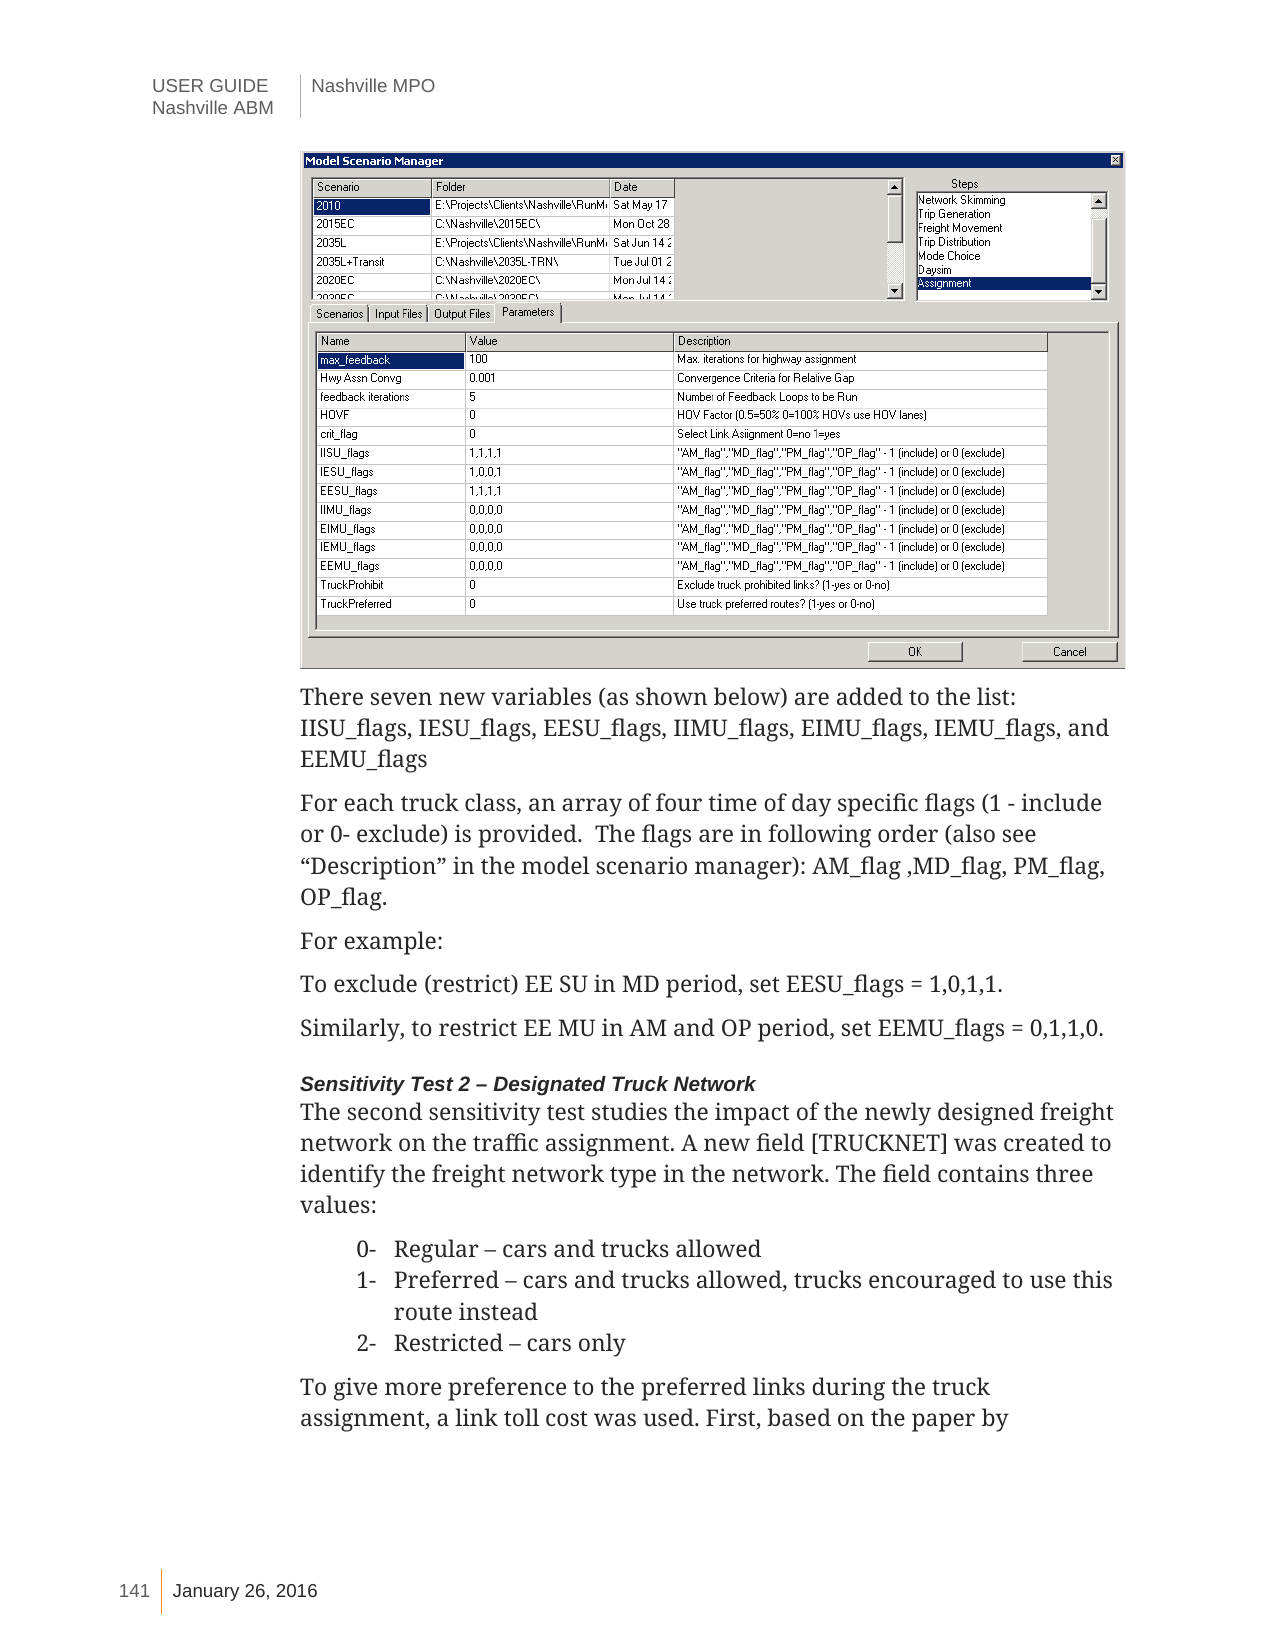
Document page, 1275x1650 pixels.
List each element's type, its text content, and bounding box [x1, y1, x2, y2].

subtitle Sensitivity Test 2 – Designated Truck Network [300, 1064, 1125, 1095]
picture [300, 150, 1125, 669]
text For each truck class, an array of four time of day specific flags (1 - include or 0- exclude) is provided. The flags are in following order (also see “Description” in the model scenario manager): AM_flag ,MD_flag, PM_flag, OP_flag. [300, 787, 1125, 912]
list Restricted – cars only [356, 1327, 1125, 1358]
list Preferred – cars and trucks allowed, trucks encouraged to use this route instead [356, 1264, 1125, 1327]
text The second sensitivity test studies the impact of the newly designed freight network on the traffic assignment. A new field [TRUCKNET] was created to identify the freight network type in the network. The field contains three values: [300, 1095, 1125, 1220]
text Similarly, to restrict EE MU in AM and OP period, set EEMU_flags = 0,1,1,0. [300, 1012, 1125, 1043]
text For example: [300, 924, 1125, 956]
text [300, 1370, 1125, 1433]
text There seven new variables (as shown below) are added to the list: IISU_flags, IESU_flags, EESU_flags, IIMU_flags, EIMU_flags, IEMU_flags, and EEMU_flags [300, 681, 1125, 774]
list Regular – cars and trucks allowed [356, 1233, 1125, 1264]
text To exclude (restrict) EE SU in MD period, set EESU_flags = 1,0,1,1. [300, 968, 1125, 999]
